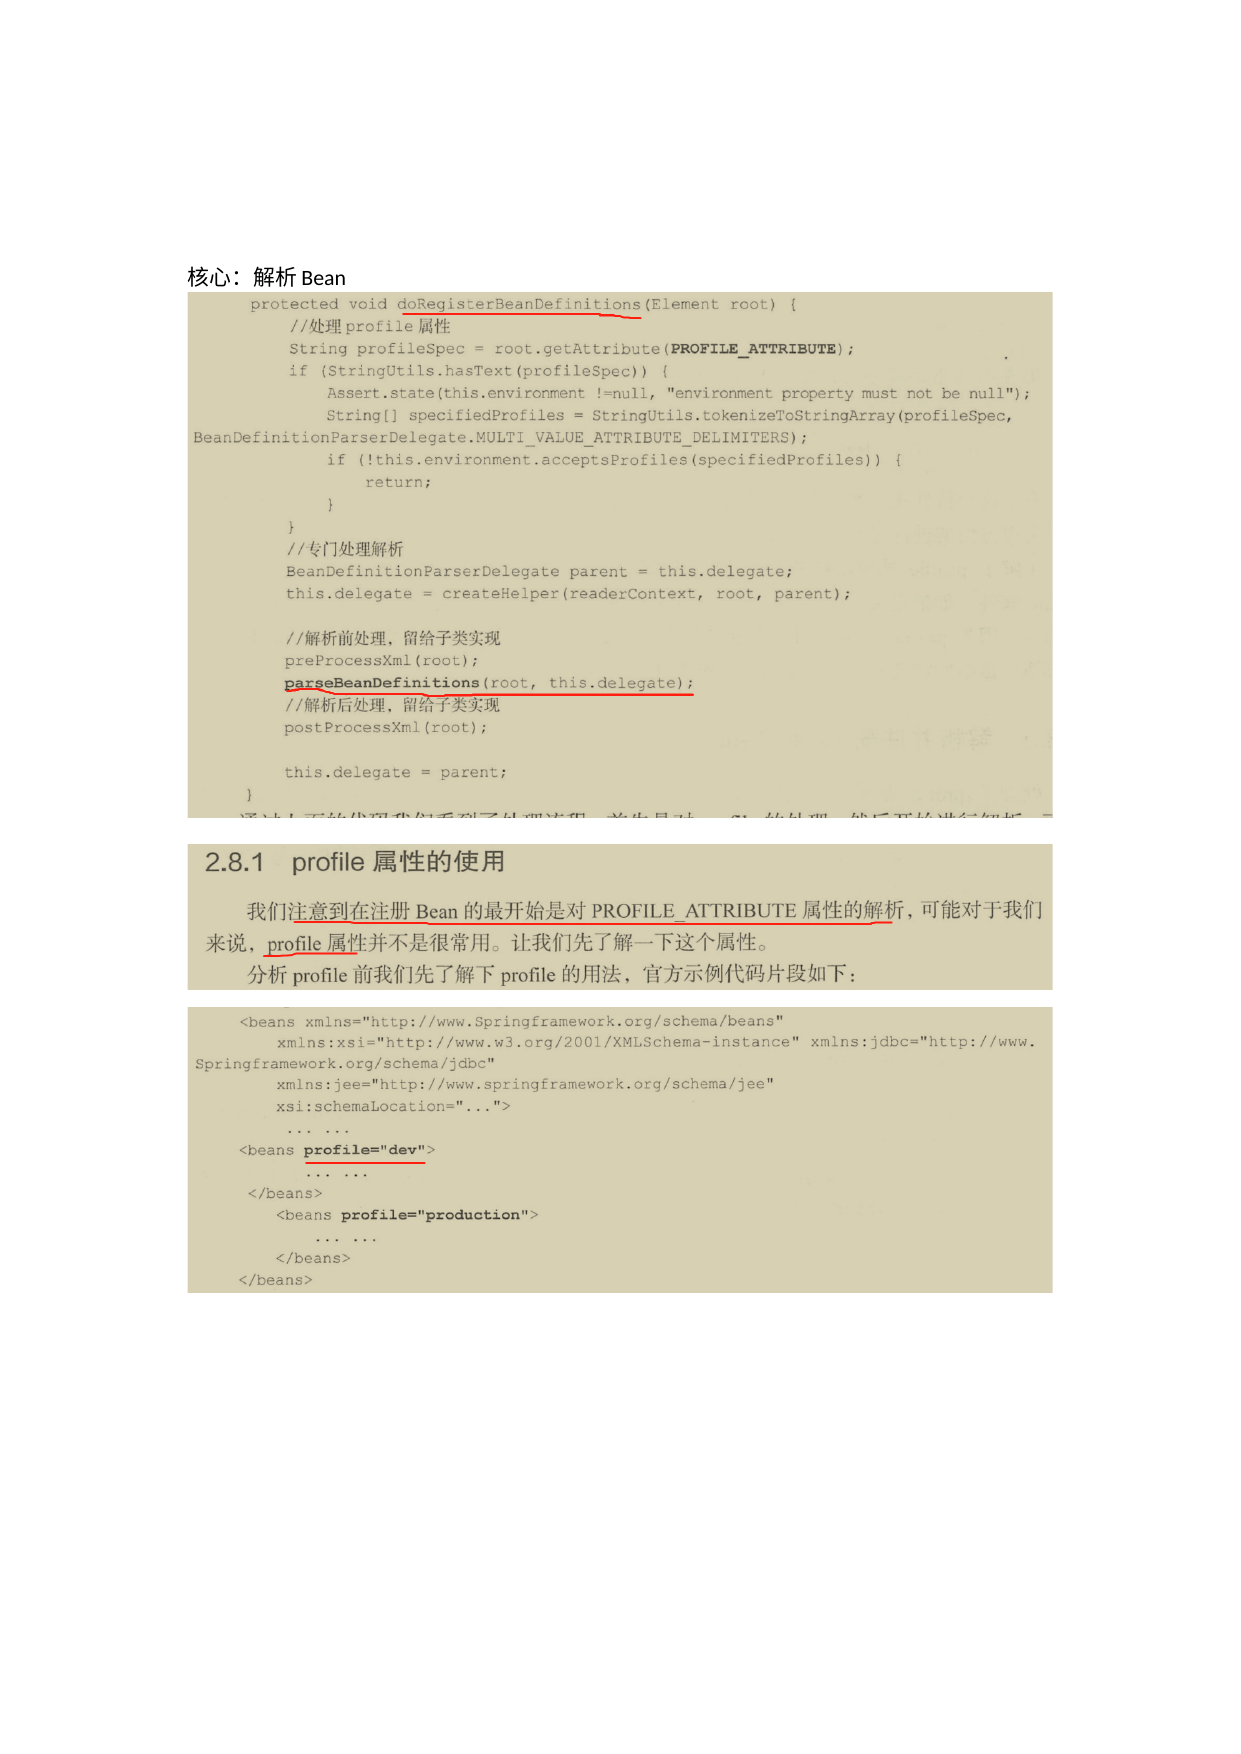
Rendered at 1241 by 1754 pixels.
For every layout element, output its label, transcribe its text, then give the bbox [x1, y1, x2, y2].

picture [187, 292, 1053, 818]
picture [187, 1007, 1053, 1293]
picture [187, 844, 1053, 990]
text 核心：解析Bean [187, 259, 1053, 292]
